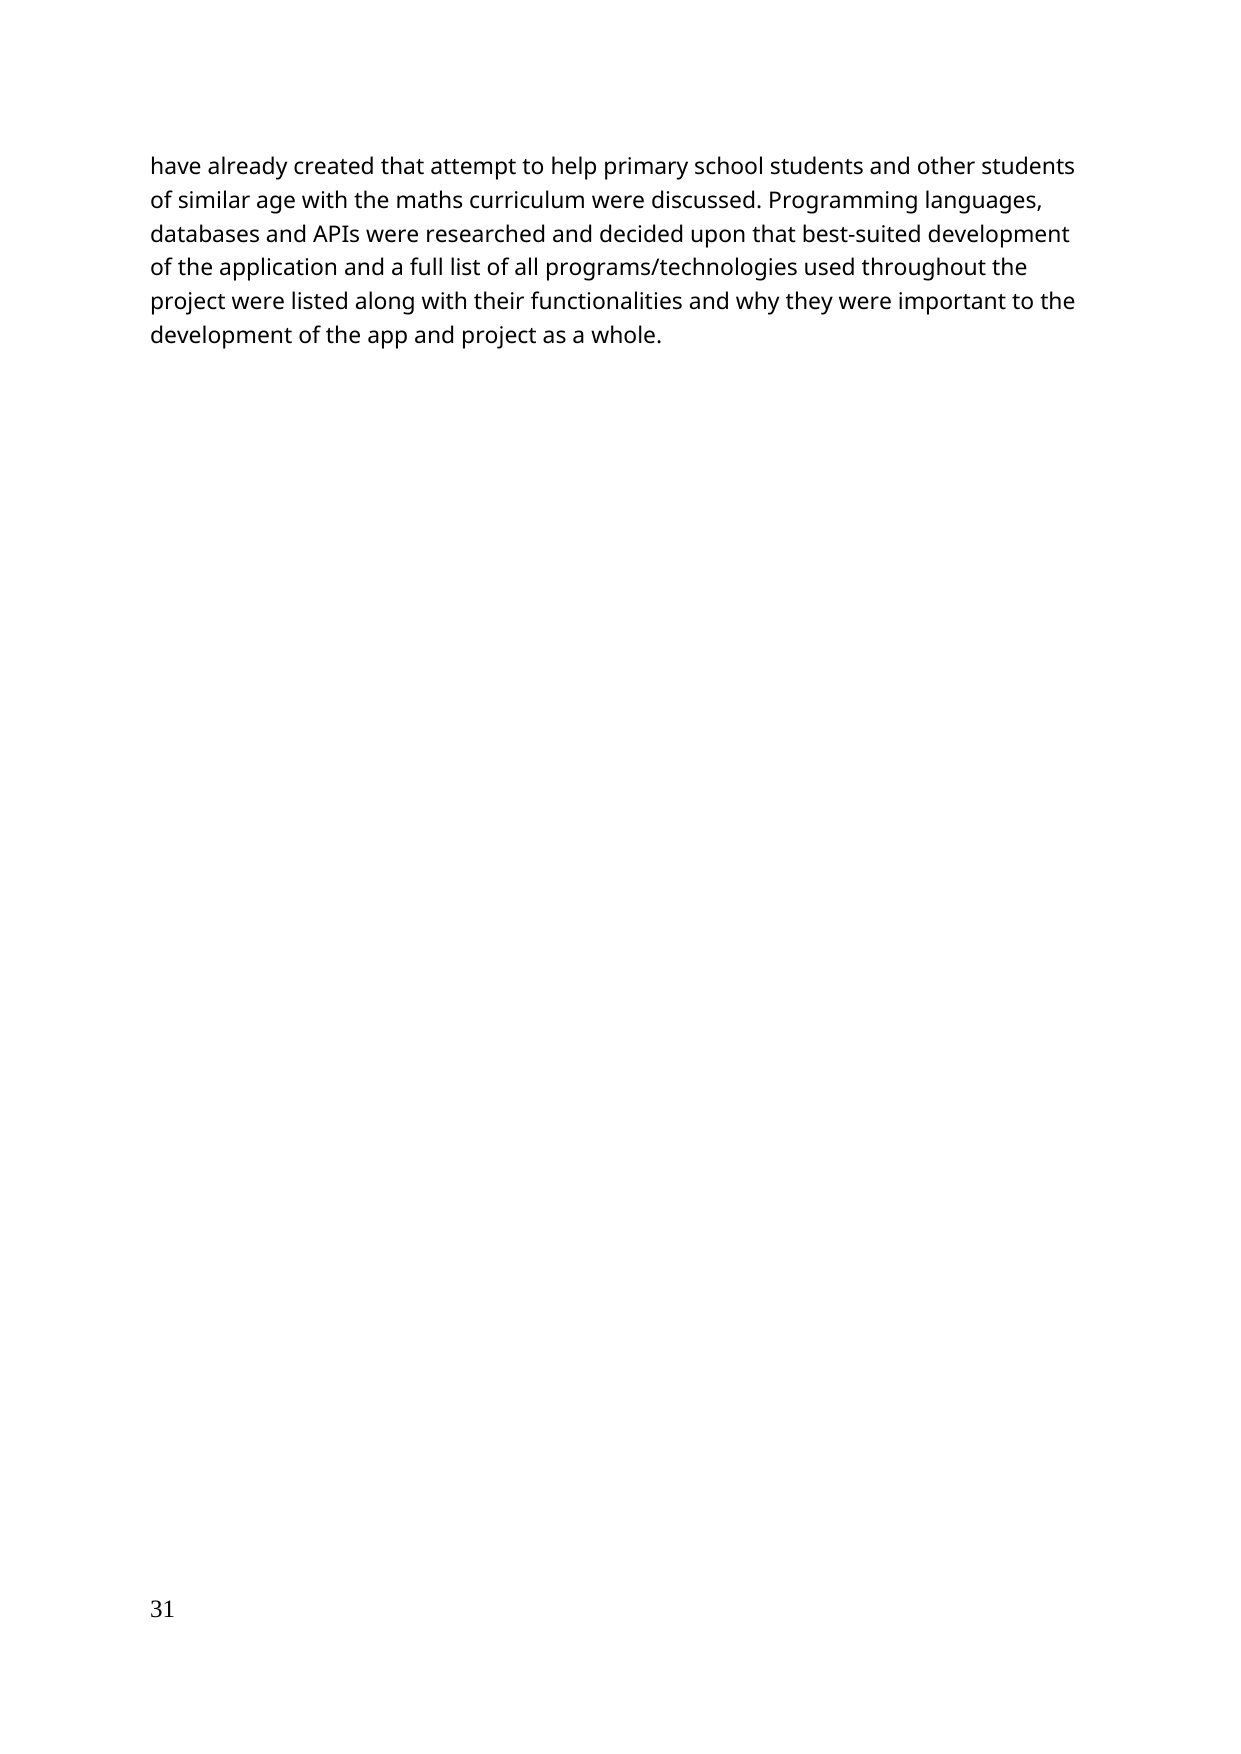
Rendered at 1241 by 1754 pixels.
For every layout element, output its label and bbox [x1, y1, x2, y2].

text [150, 150, 1090, 350]
